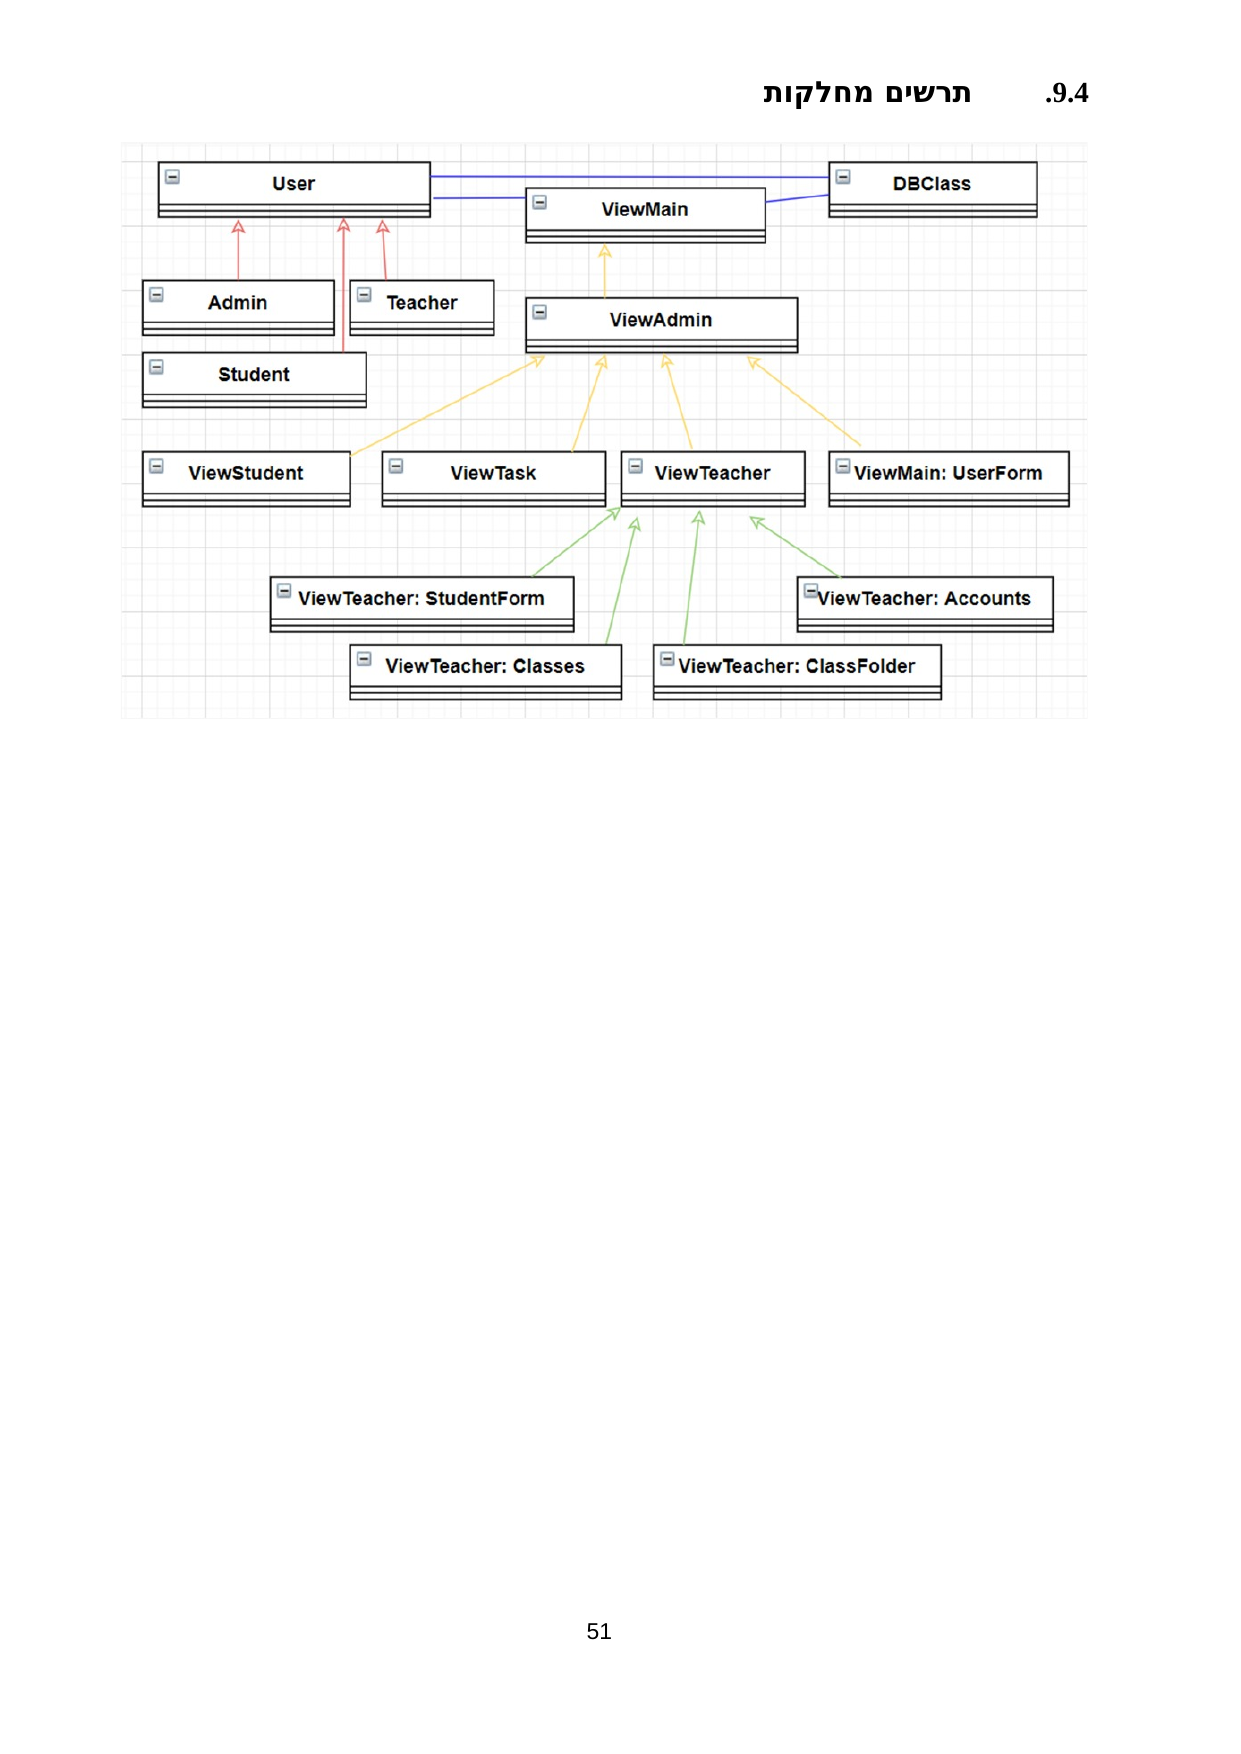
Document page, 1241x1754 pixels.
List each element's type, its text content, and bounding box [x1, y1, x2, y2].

list תרשים מחלקות [119, 75, 1045, 109]
picture [120, 142, 1088, 719]
